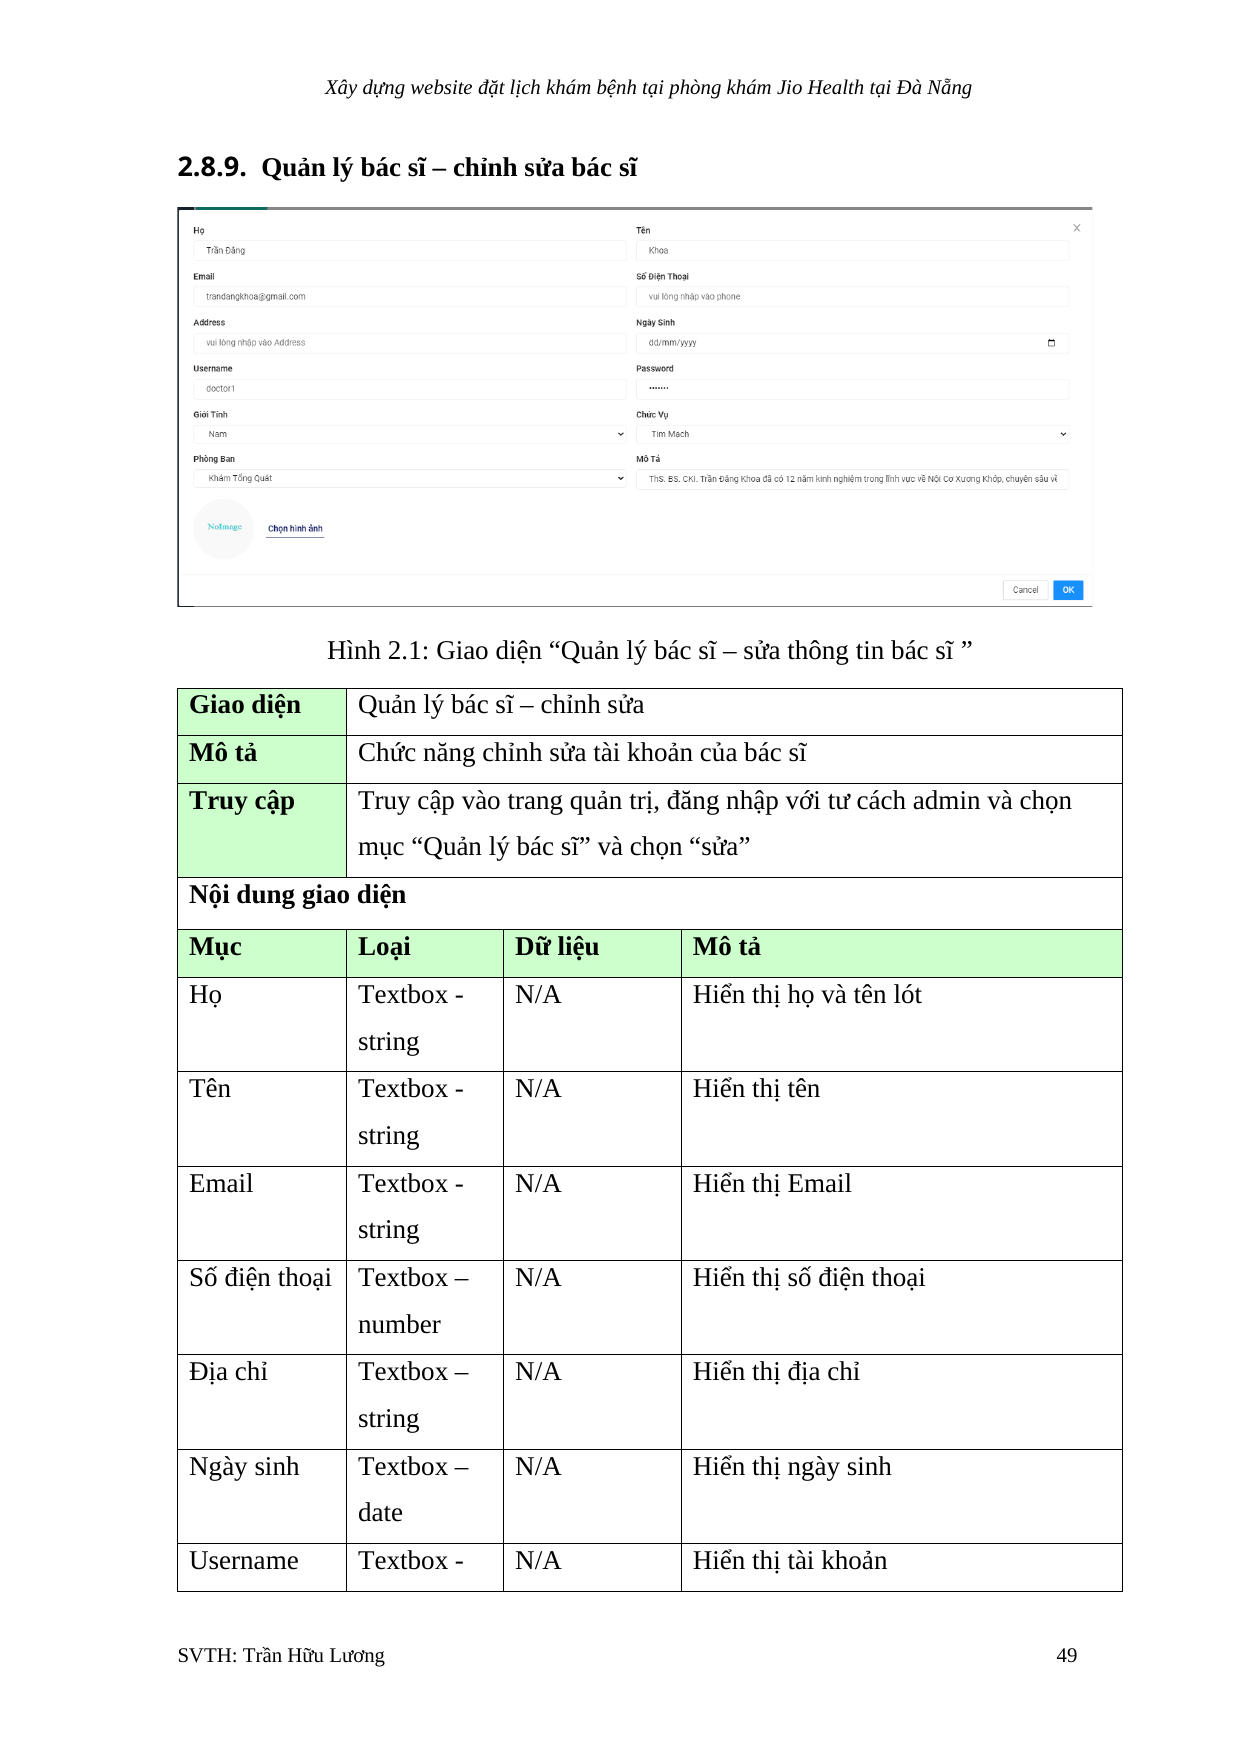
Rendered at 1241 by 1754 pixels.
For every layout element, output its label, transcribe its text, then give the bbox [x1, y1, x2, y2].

table_cell Hiển thị Email [682, 1167, 1122, 1260]
table_cell N/A [504, 1450, 681, 1543]
table_cell Hiển thị địa chỉ [682, 1355, 1122, 1449]
table_cell Textbox – number [347, 1261, 503, 1354]
subtitle Quản lý bác sĩ – chỉnh sửa bác sĩ [177, 148, 1122, 184]
table_cell Hiển thị số điện thoại [682, 1261, 1122, 1354]
table_cell Username [178, 1544, 346, 1591]
subtitle Giao diện “Quản lý bác sĩ – sửa thông tin bác sĩ ” [177, 634, 1122, 666]
table_cell Địa chỉ [178, 1355, 346, 1449]
table_cell Hiển thị tên [682, 1072, 1122, 1166]
table_cell N/A [504, 1355, 681, 1449]
table_cell Textbox - string [347, 1544, 503, 1591]
table_cell Tên [178, 1072, 346, 1166]
table_cell Loại [347, 930, 503, 977]
table_cell Hiển thị họ và tên lót [682, 978, 1122, 1071]
table_cell N/A [504, 1167, 681, 1260]
table_cell N/A [504, 1544, 681, 1591]
table_cell Mô tả [178, 736, 346, 783]
table_cell Nội dung giao diện [178, 878, 1122, 929]
table_cell Mục [178, 930, 346, 977]
table_cell Dữ liệu [504, 930, 681, 977]
table_cell Hiển thị ngày sinh [682, 1450, 1122, 1543]
table_cell Truy cập [178, 784, 346, 877]
table_cell Textbox - string [347, 1167, 503, 1260]
table_cell Email [178, 1167, 346, 1260]
table_cell N/A [504, 978, 681, 1071]
table_cell Textbox - string [347, 978, 503, 1071]
table_cell N/A [504, 1072, 681, 1166]
table_cell Textbox – date [347, 1450, 503, 1543]
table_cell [682, 1544, 1122, 1591]
table_cell Textbox - string [347, 1072, 503, 1166]
table_cell Mô tả [682, 930, 1122, 977]
table_cell Số điện thoại [178, 1261, 346, 1354]
picture [177, 207, 1093, 607]
table_cell Ngày sinh [178, 1450, 346, 1543]
table_cell Truy cập vào trang quản trị, đăng nhập với tư cách admin và chọn mục “Quản lý bác sĩ” và chọn “sửa” [347, 784, 1122, 877]
table_header Giao diện [178, 689, 346, 735]
table_cell Textbox – string [347, 1355, 503, 1449]
table_cell Họ [178, 978, 346, 1071]
table_cell Chức năng chỉnh sửa tài khoản của bác sĩ [347, 736, 1122, 783]
table_header Quản lý bác sĩ – chỉnh sửa [347, 689, 1122, 735]
table_cell N/A [504, 1261, 681, 1354]
